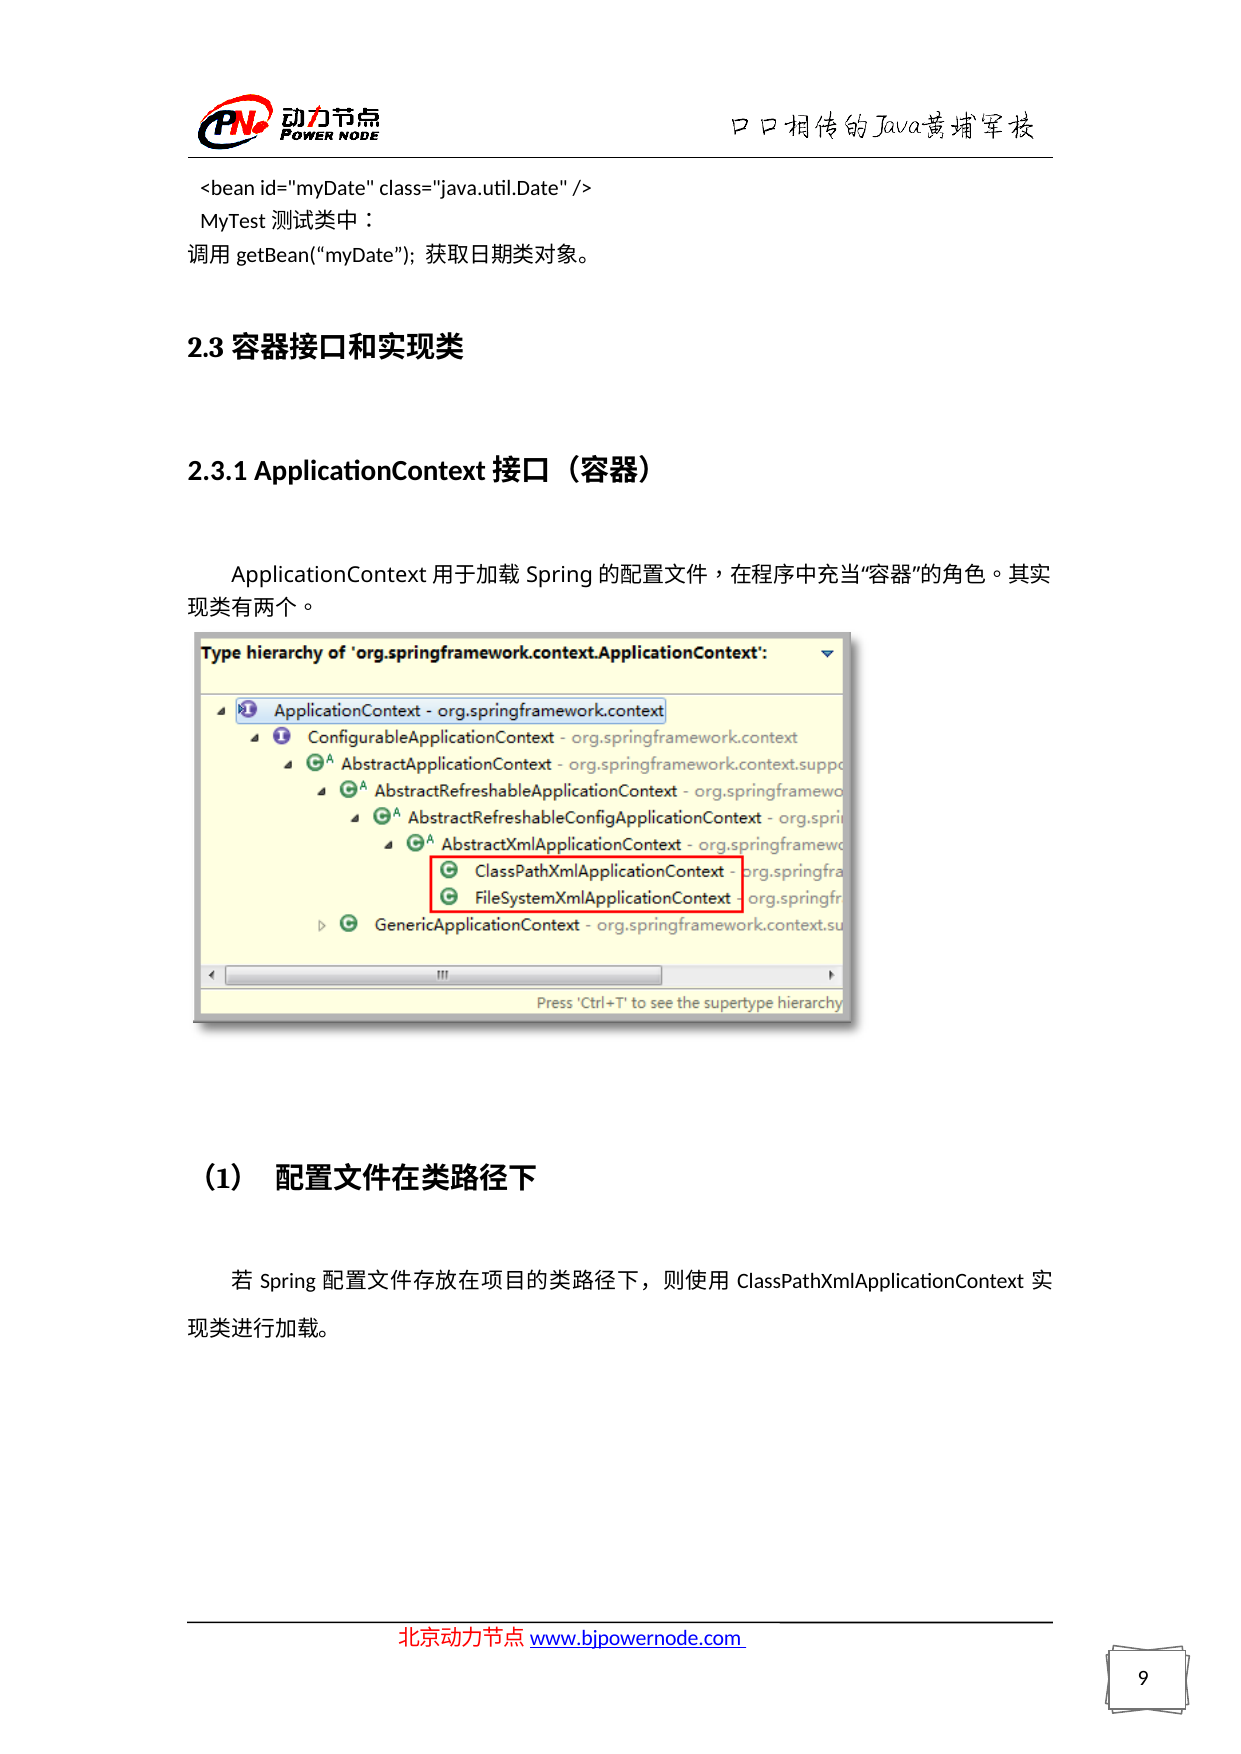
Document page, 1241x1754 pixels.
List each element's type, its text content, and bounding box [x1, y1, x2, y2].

text <bean id="myDate" class="java.util.Date" /> [200, 172, 1053, 204]
picture [187, 88, 1053, 155]
subtitle 容器接口和实现类 [187, 312, 1053, 377]
subtitle 2.3.1 ApplicationContext 接口（容器） [187, 435, 1053, 500]
text ApplicationContext 用于加载 Spring 的配置文件，在程序中充当“容器”的角色。其实现类有两个。 [187, 558, 1053, 623]
text 若 Spring 配置文件存放在项目的类路径下，则使用 ClassPathXmlApplicationContext 实现类进行加载。 [187, 1262, 1053, 1343]
text 调用 getBean(“myDate”); 获取日期类对象。 [187, 237, 1053, 269]
picture [186, 626, 873, 1046]
text MyTest 测试类中： [200, 204, 1053, 237]
